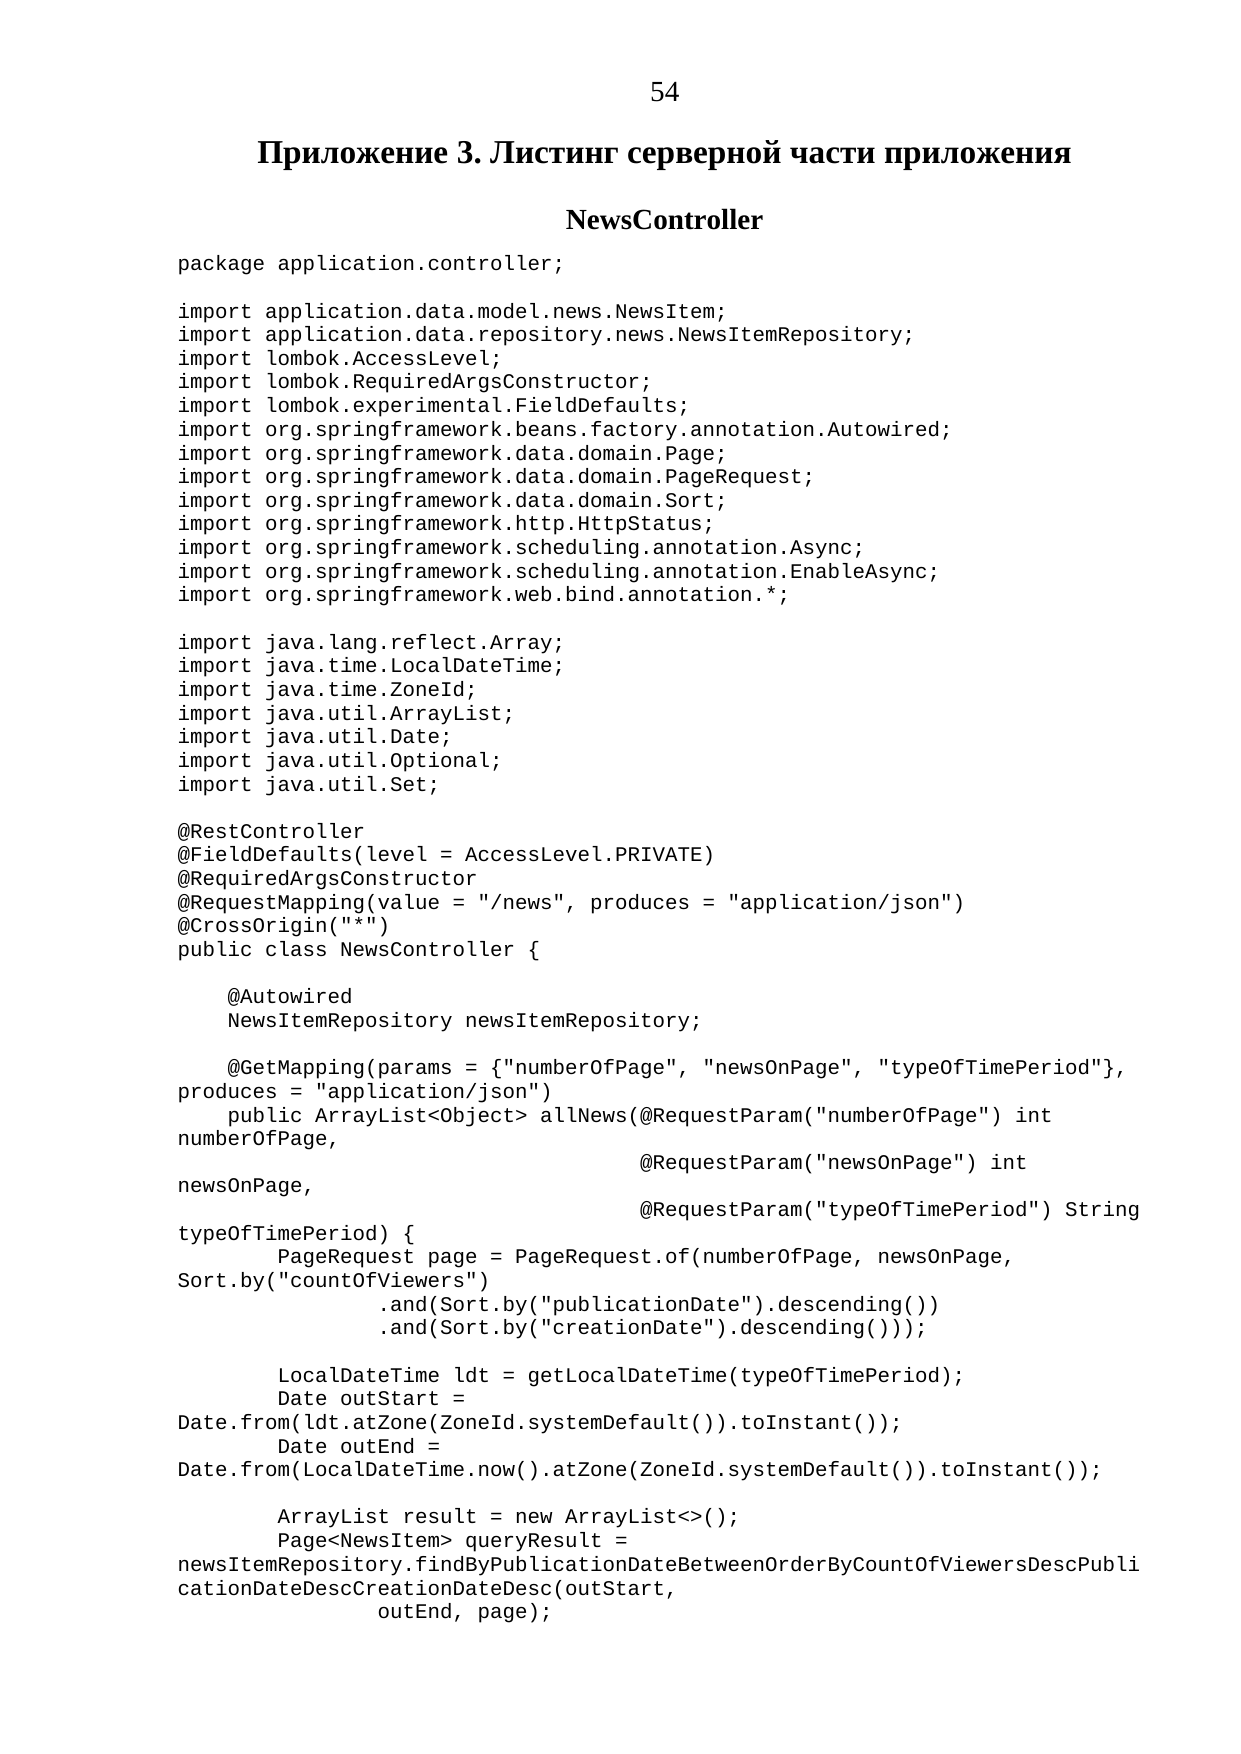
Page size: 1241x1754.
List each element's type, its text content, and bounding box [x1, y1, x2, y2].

subtitle NewsController [177, 202, 1152, 236]
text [177, 253, 1152, 1625]
subtitle Приложение 3. Листинг серверной части приложения [177, 132, 1152, 171]
